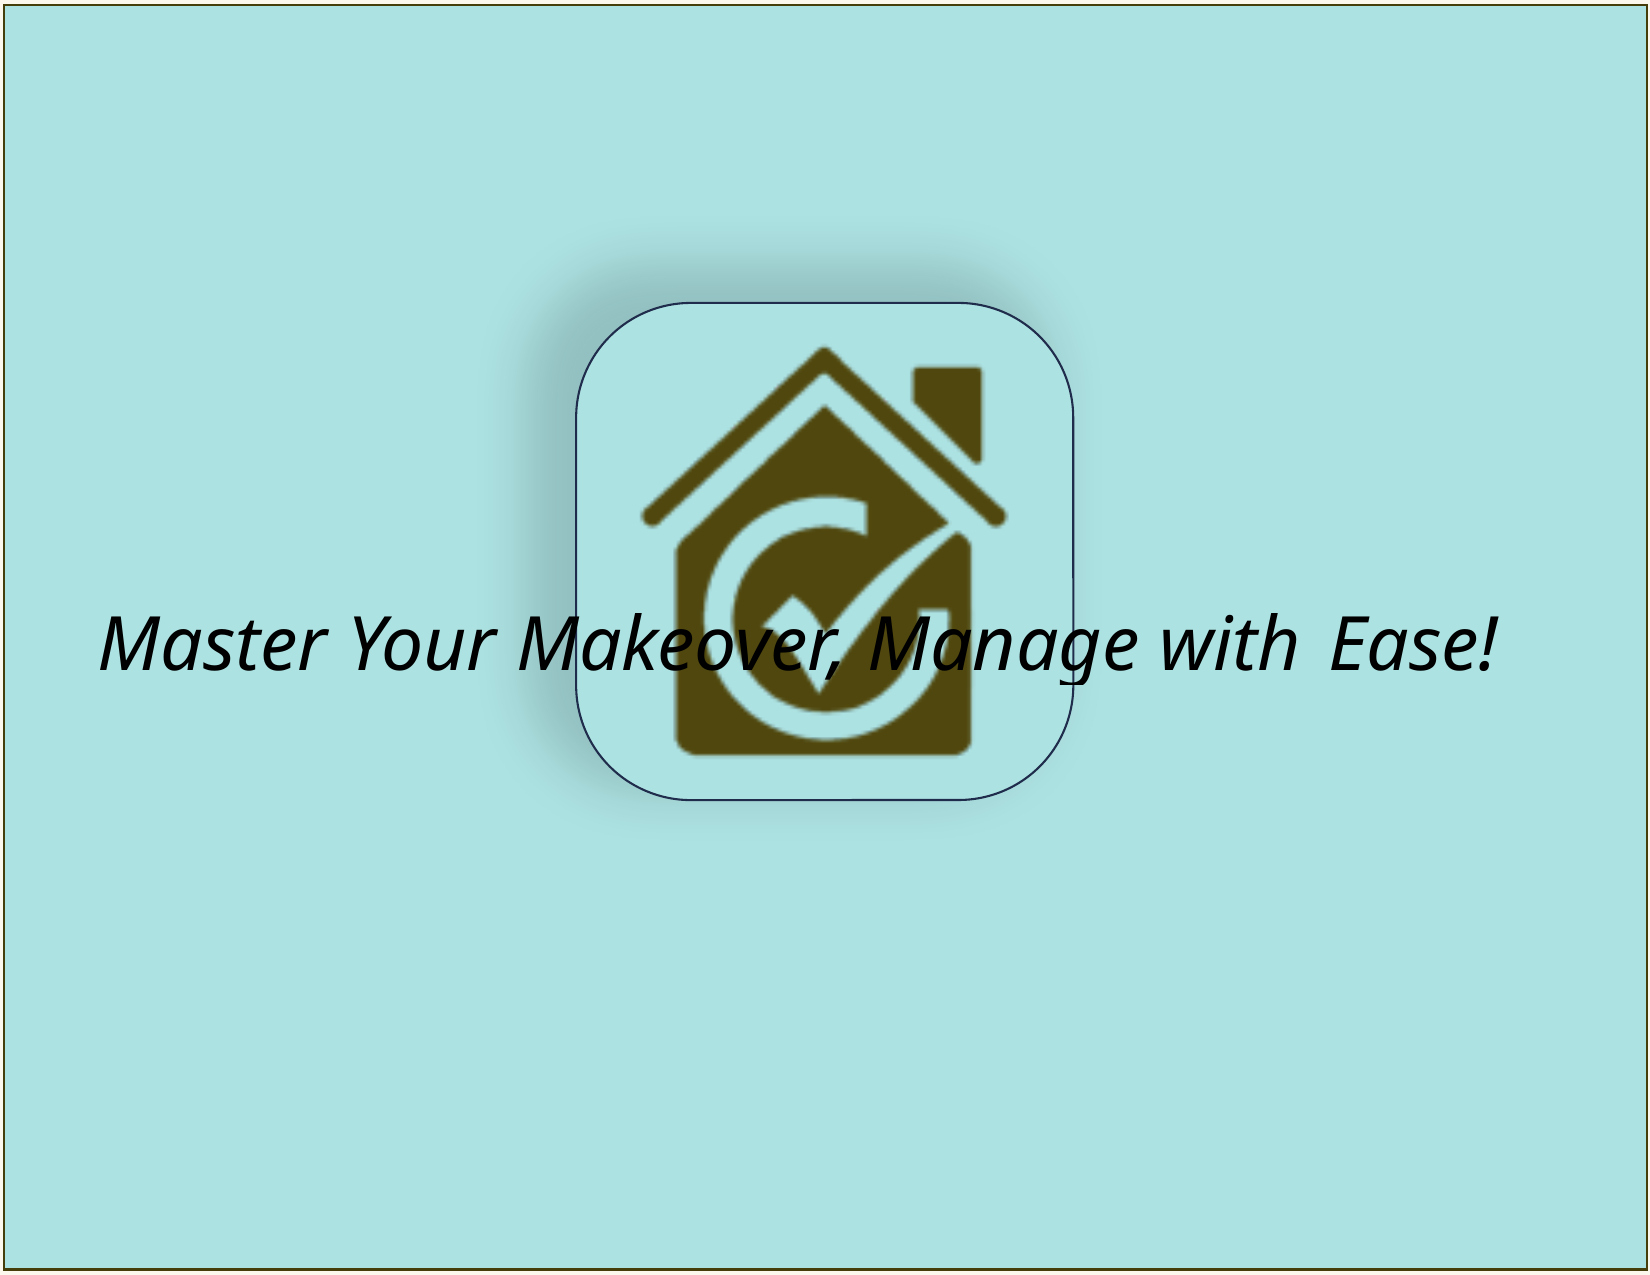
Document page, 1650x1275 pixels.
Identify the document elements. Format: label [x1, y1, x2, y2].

picture [1026, 635, 1039, 665]
picture [612, 339, 1039, 766]
